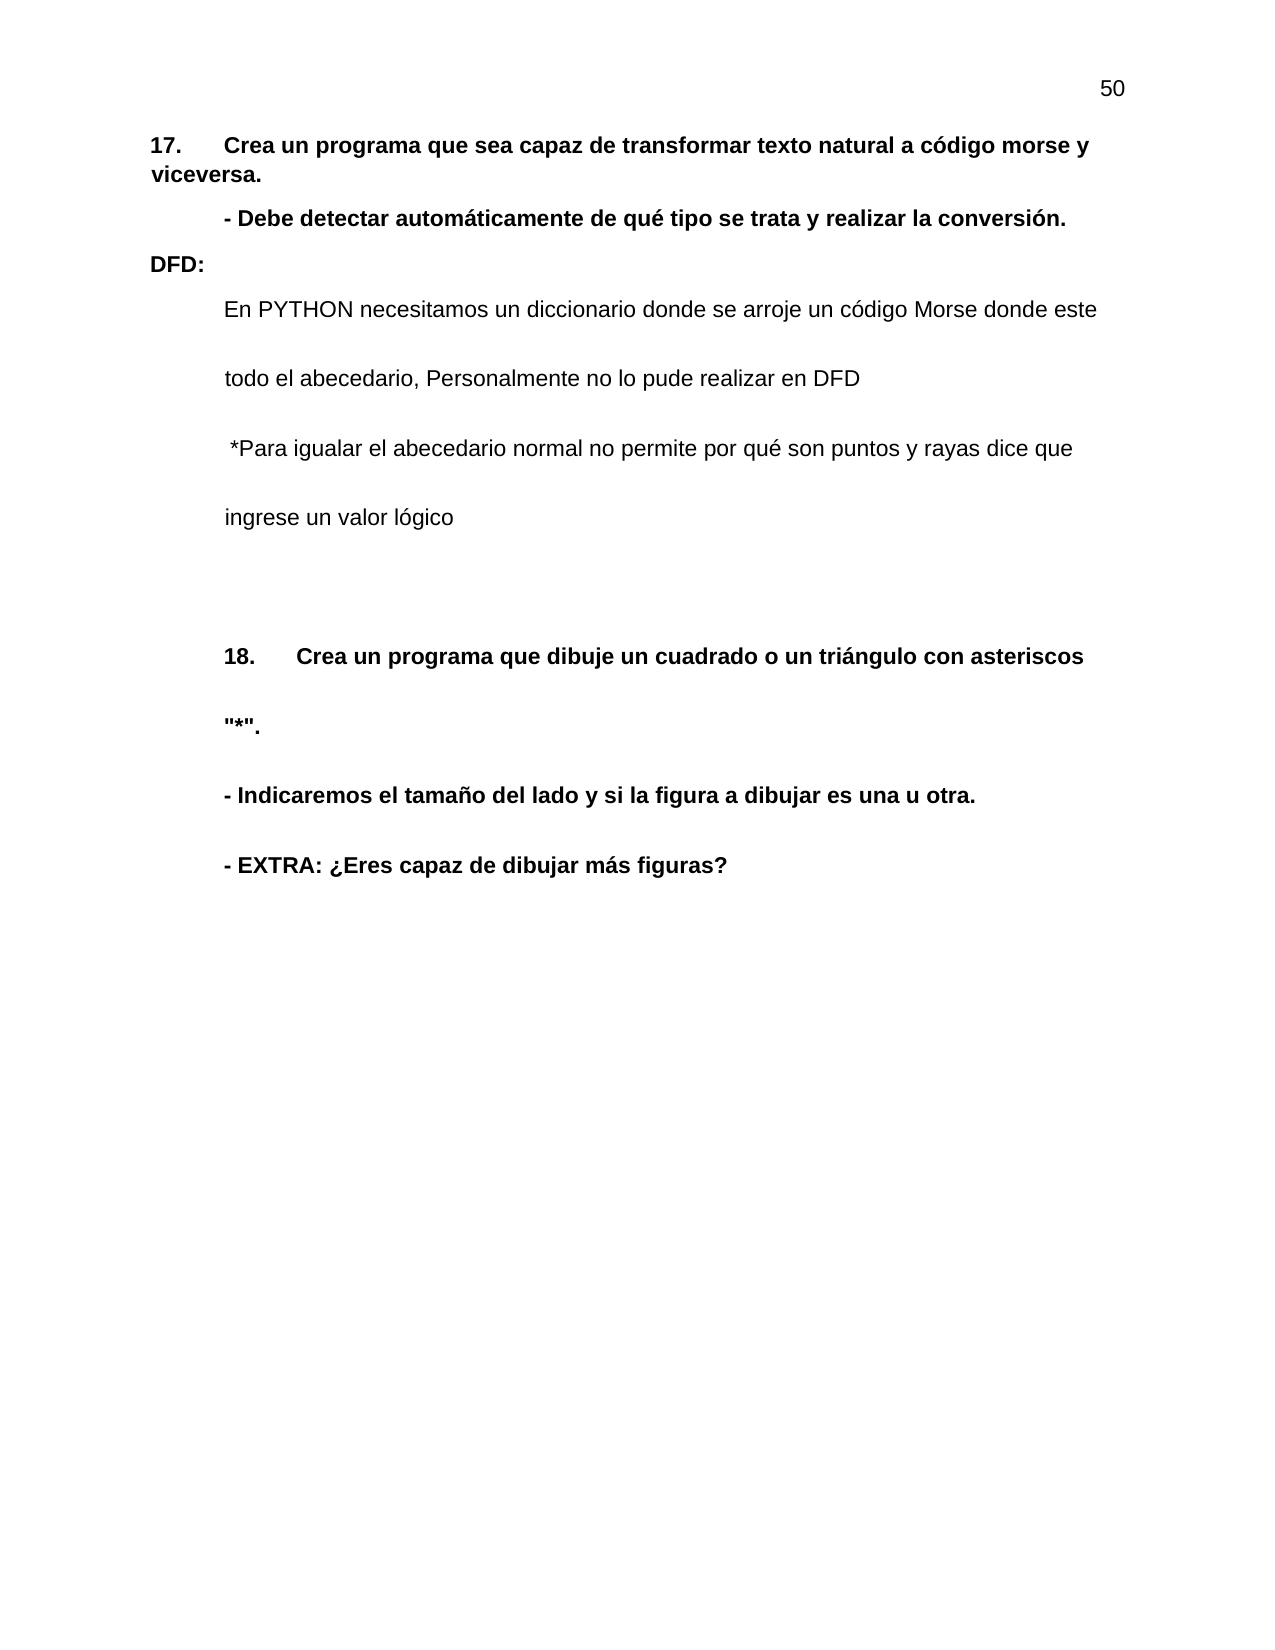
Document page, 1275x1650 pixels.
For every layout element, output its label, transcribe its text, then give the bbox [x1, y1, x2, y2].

text DFD: [150, 251, 1154, 277]
list Indicaremos el tamaño del lado y si la figura a dibujar es una u otra. [223, 782, 1154, 809]
text "*". [223, 713, 1154, 739]
text *Para igualar el abecedario normal no permite por qué son puntos y rayas dice que ingrese un valor lógico [223, 434, 1126, 530]
text En PYTHON necesitamos un diccionario donde se arroje un código Morse donde este todo el abecedario, Personalmente no lo pude realizar en DFD [223, 296, 1126, 391]
text 17. Crea un programa que sea capaz de transformar texto natural a código morse y viceversa. [150, 132, 1154, 187]
list EXTRA: ¿Eres capaz de dibujar más figuras? [223, 852, 1154, 878]
list Crea un programa que dibuje un cuadrado o un triángulo con asteriscos [223, 643, 1140, 669]
list Debe detectar automáticamente de qué tipo se trata y realizar la conversión. [223, 205, 1154, 232]
